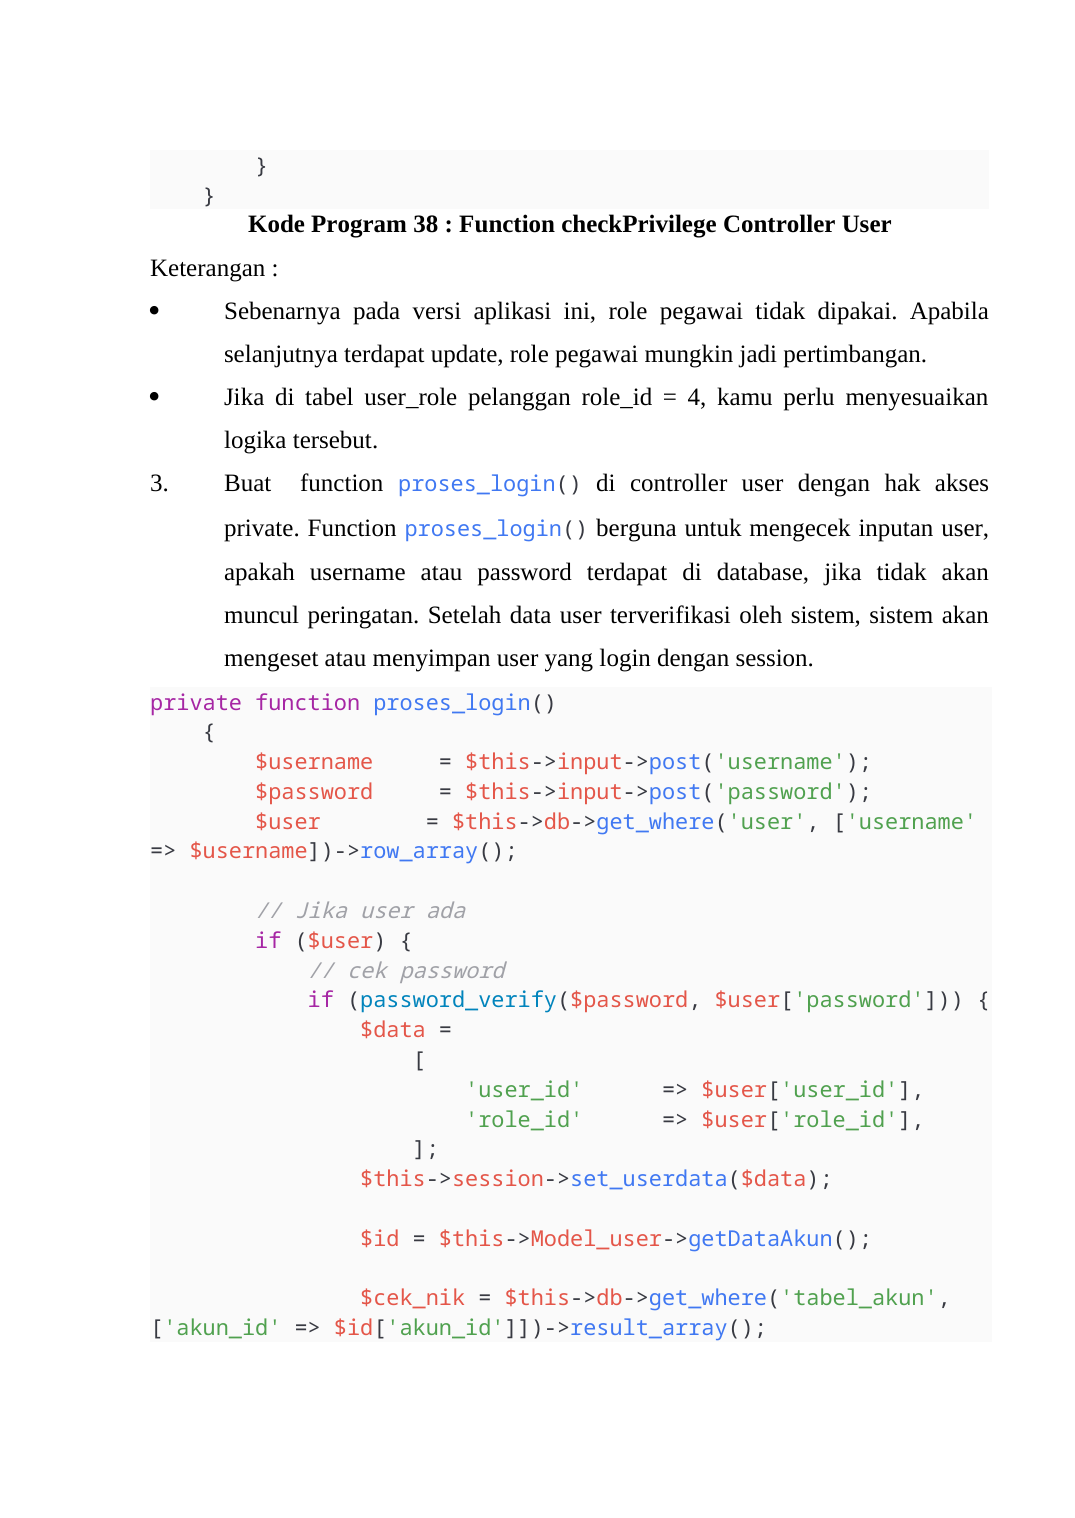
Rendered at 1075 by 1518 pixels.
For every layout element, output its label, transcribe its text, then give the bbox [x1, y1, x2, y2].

text 'role_id' => $user['role_id'], [150, 1104, 992, 1133]
text } [150, 150, 989, 180]
text Kode Program 38 : Function checkPrivilege Controller User [150, 209, 989, 238]
list Buat function proses_login() di controller user dengan hak akses private. Function proses_login() berguna untuk mengecek inputan user, apakah username atau password terdapat di database, jika tidak akan muncul peringatan. Setelah data user terverifikasi oleh sistem, sistem akan mengeset atau menyimpan user yang login dengan session. [150, 468, 989, 672]
text 'user_id' => $user['user_id'], [150, 1074, 992, 1104]
text { [150, 716, 992, 746]
text $this->session->set_userdata($data); [150, 1163, 992, 1193]
text [ [150, 1044, 992, 1074]
list Sebenarnya pada versi aplikasi ini, role pegawai tidak dipakai. Apabila selanjutnya terdapat update, role pegawai mungkin jadi pertimbangan. [150, 296, 989, 368]
text if (password_verify($password, $user['password'])) { [150, 984, 992, 1014]
text // Jika user ada [150, 895, 992, 925]
text $id = $this->Model_user->getDataAkun(); [150, 1223, 992, 1253]
text if ($user) { [150, 925, 992, 955]
text ]; [150, 1133, 992, 1163]
text $cek_nik = $this->db->get_where('tabel_akun', ['akun_id' => $id['akun_id']])->result_array(); [150, 1282, 992, 1342]
text $user = $this->db->get_where('user', ['username' => $username])->row_array(); [150, 806, 992, 865]
text $data = [150, 1014, 992, 1044]
text $password = $this->input->post('password'); [150, 776, 992, 806]
list Jika di tabel user_role pelanggan role_id = 4, kamu perlu menyesuaikan logika tersebut. [150, 382, 989, 454]
text $username = $this->input->post('username'); [150, 746, 992, 776]
list Keterangan : [150, 253, 989, 281]
text private function proses_login() [150, 687, 992, 716]
text // cek password [150, 955, 992, 984]
text } [150, 180, 989, 209]
